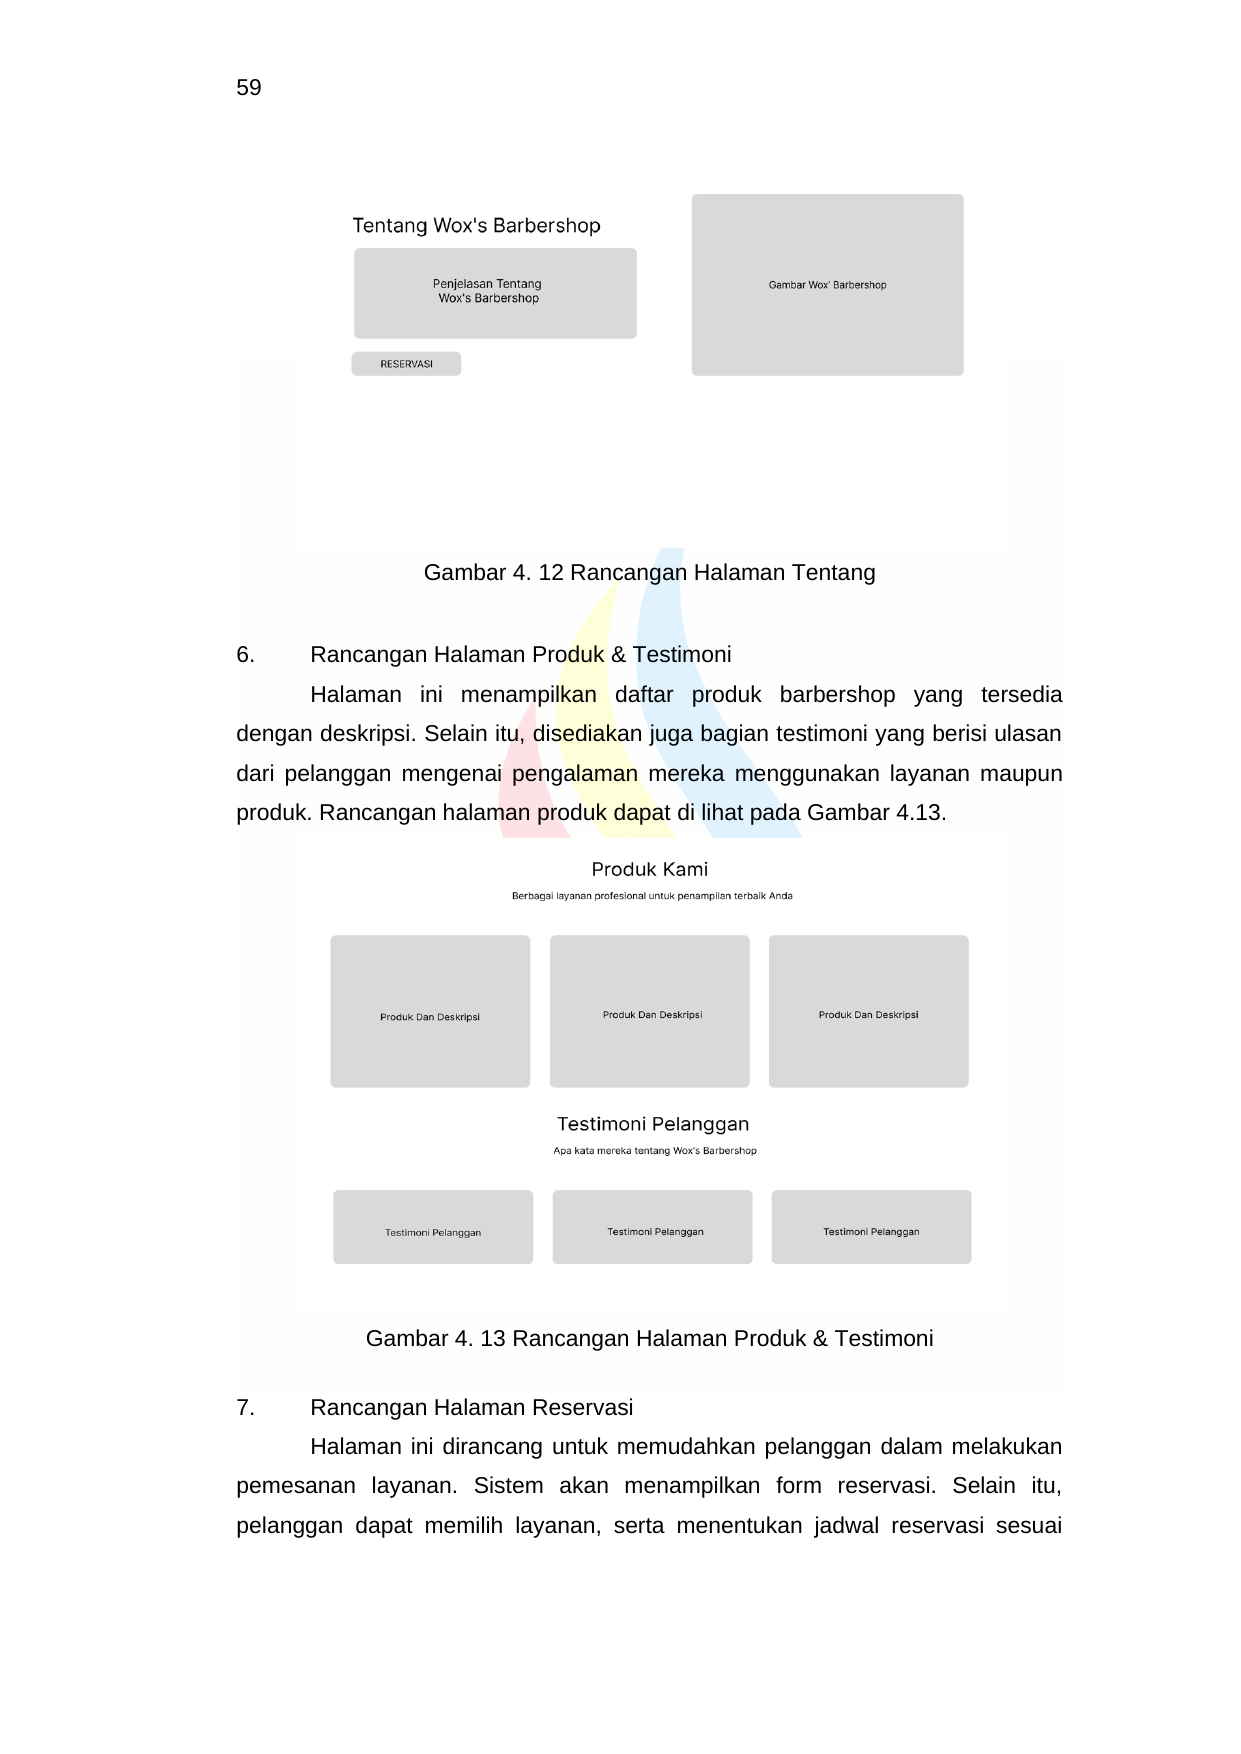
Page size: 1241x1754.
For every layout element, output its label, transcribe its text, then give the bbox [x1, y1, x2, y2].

text Gambar 4. 13 Rancangan Halaman Produk & Testimoni [236, 1325, 1063, 1352]
picture [295, 177, 1004, 548]
text Halaman ini menampilkan daftar produk barbershop yang tersedia dengan deskripsi. Selain itu, disediakan juga bagian testimoni yang berisi ulasan dari pelanggan mengenai pengalaman mereka menggunakan layanan maupun produk. Rancangan halaman produk dapat di lihat pada Gambar 4.13. [236, 681, 1063, 825]
picture [295, 838, 1004, 1311]
list Rancangan Halaman Produk & Testimoni [236, 641, 1063, 667]
list Rancangan Halaman Reservasi [236, 1393, 1063, 1420]
text Gambar 4. 12 Rancangan Halaman Tentang [236, 558, 1063, 585]
